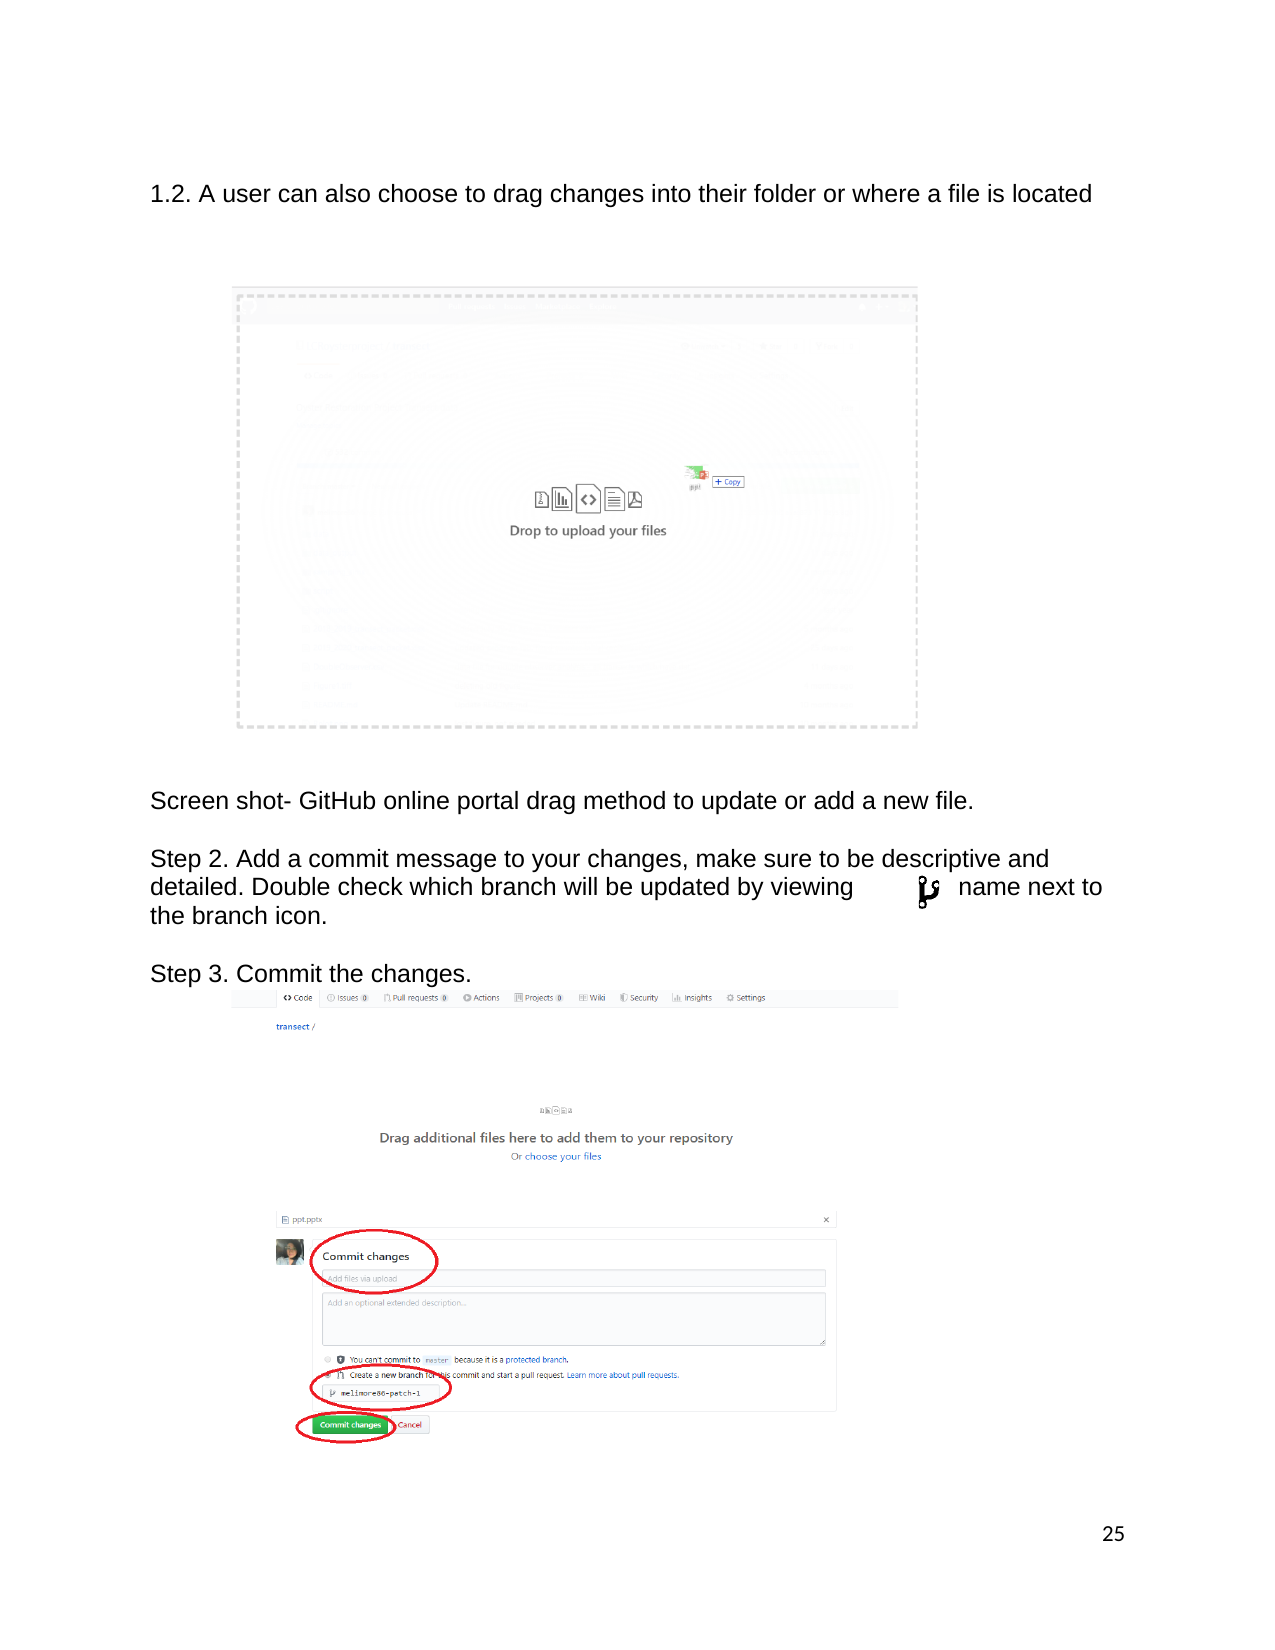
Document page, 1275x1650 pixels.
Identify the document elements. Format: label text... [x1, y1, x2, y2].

picture [231, 285, 918, 729]
text Step 3. Commit the changes. [150, 958, 1125, 987]
text Step 2. Add a commit message to your changes, make sure to be descriptive and detailed. Double check which branch will be updated by viewing name next to the branch icon. [150, 843, 1125, 930]
text 1.2. A user can also choose to drag changes into their folder or where a file is located [150, 179, 1125, 207]
picture [917, 873, 939, 908]
text Screen shot- GitHub online portal drag method to update or add a new file. [150, 786, 1125, 815]
picture [231, 990, 899, 1455]
